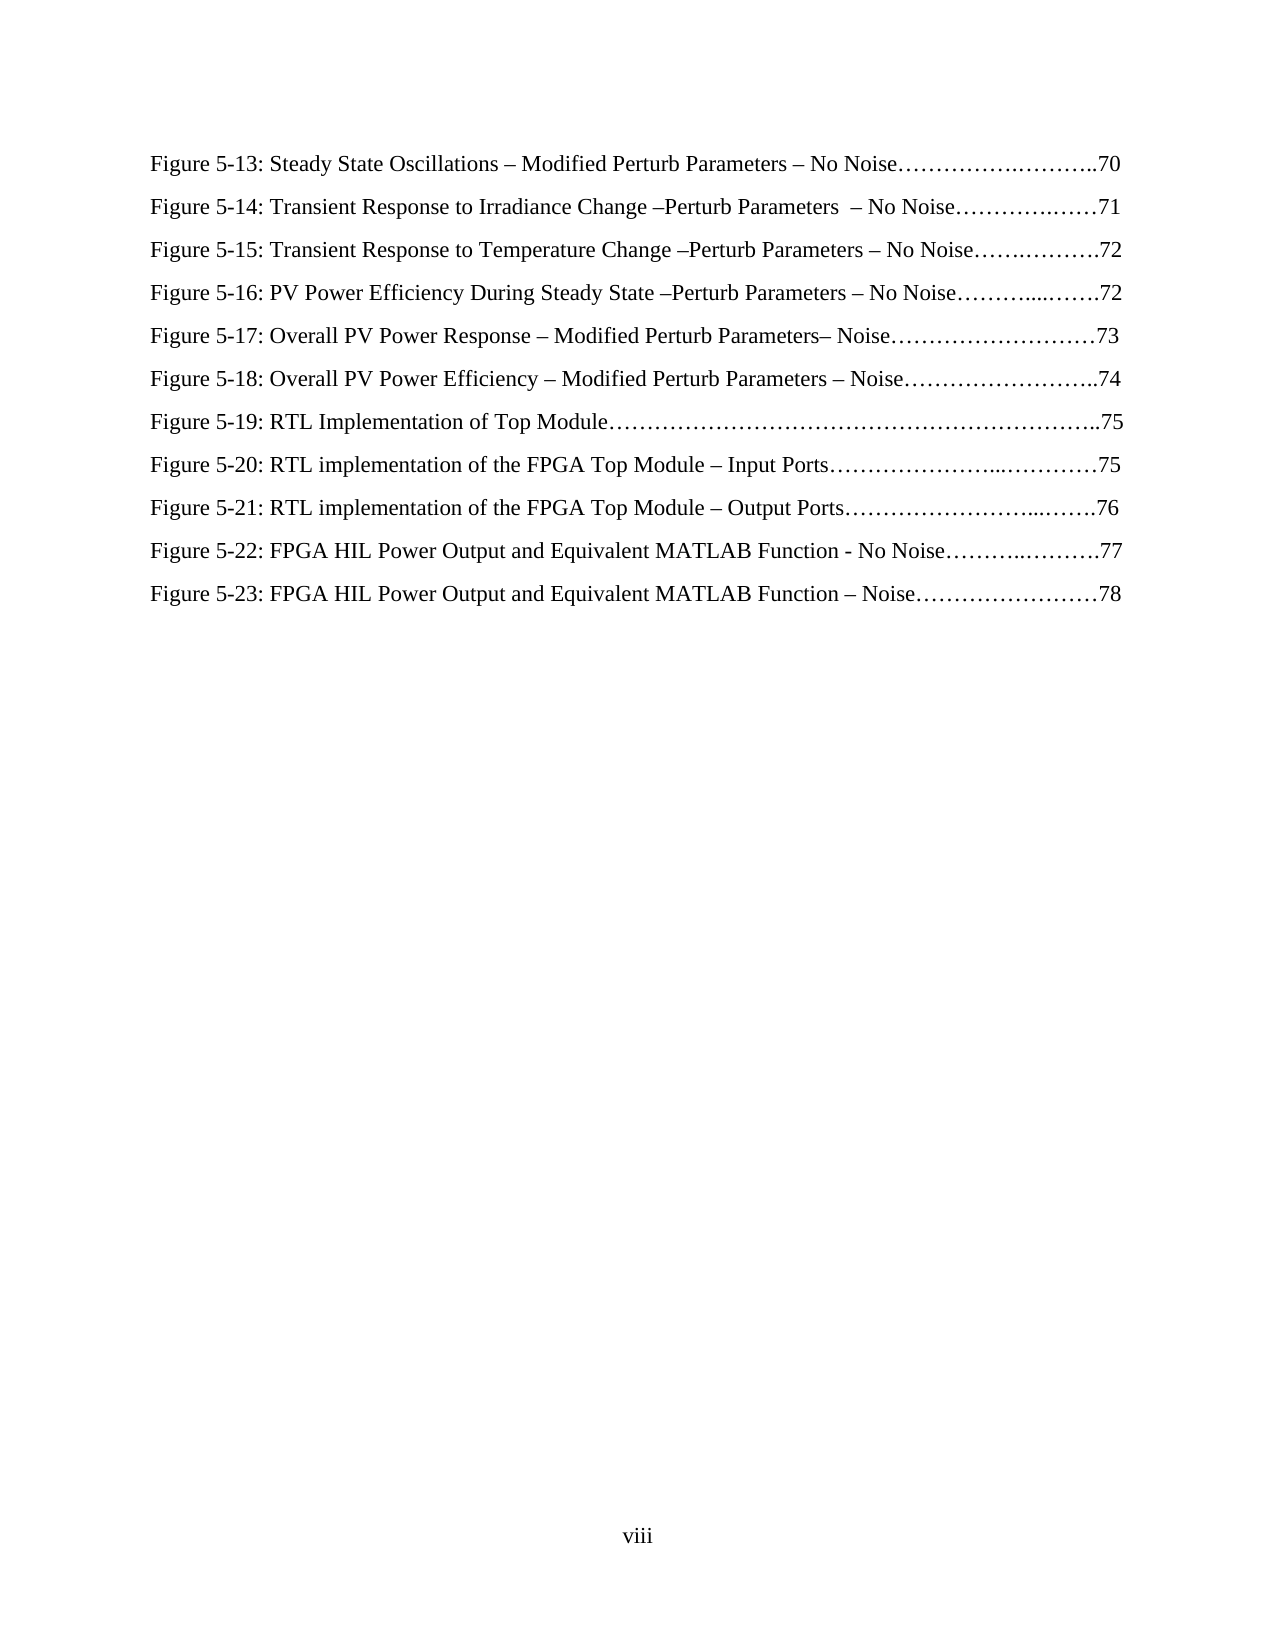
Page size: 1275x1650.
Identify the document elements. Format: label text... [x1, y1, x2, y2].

text Figure 5-21: RTL implementation of the FPGA Top Module – Output Ports……………………...…….76 [150, 494, 1125, 521]
text Figure 5-16: PV Power Efficiency During Steady State –Perturb Parameters – No Noise………....…….72 [150, 279, 1125, 305]
text Figure 5-14: Transient Response to Irradiance Change –Perturb Parameters – No Noise………….……71 [150, 193, 1125, 219]
text Figure 5-22: FPGA HIL Power Output and Equivalent MATLAB Function - No Noise………..……….77 [150, 537, 1125, 563]
text Figure 5-19: RTL Implementation of Top Module………………………………………………………..75 [150, 408, 1125, 434]
text Figure 5-18: Overall PV Power Efficiency – Modified Perturb Parameters – Noise……………………..74 [150, 365, 1125, 391]
text Figure 5-23: FPGA HIL Power Output and Equivalent MATLAB Function – Noise……………………78 [150, 580, 1125, 607]
text Figure 5-15: Transient Response to Temperature Change –Perturb Parameters – No Noise…….……….72 [150, 236, 1125, 262]
text Figure 5-20: RTL implementation of the FPGA Top Module – Input Ports…………………...…………75 [150, 451, 1125, 477]
text Figure 5-13: Steady State Oscillations – Modified Perturb Parameters – No Noise…………….………..70 [150, 150, 1125, 176]
text Figure 5-17: Overall PV Power Response – Modified Perturb Parameters– Noise………………………73 [150, 322, 1125, 348]
